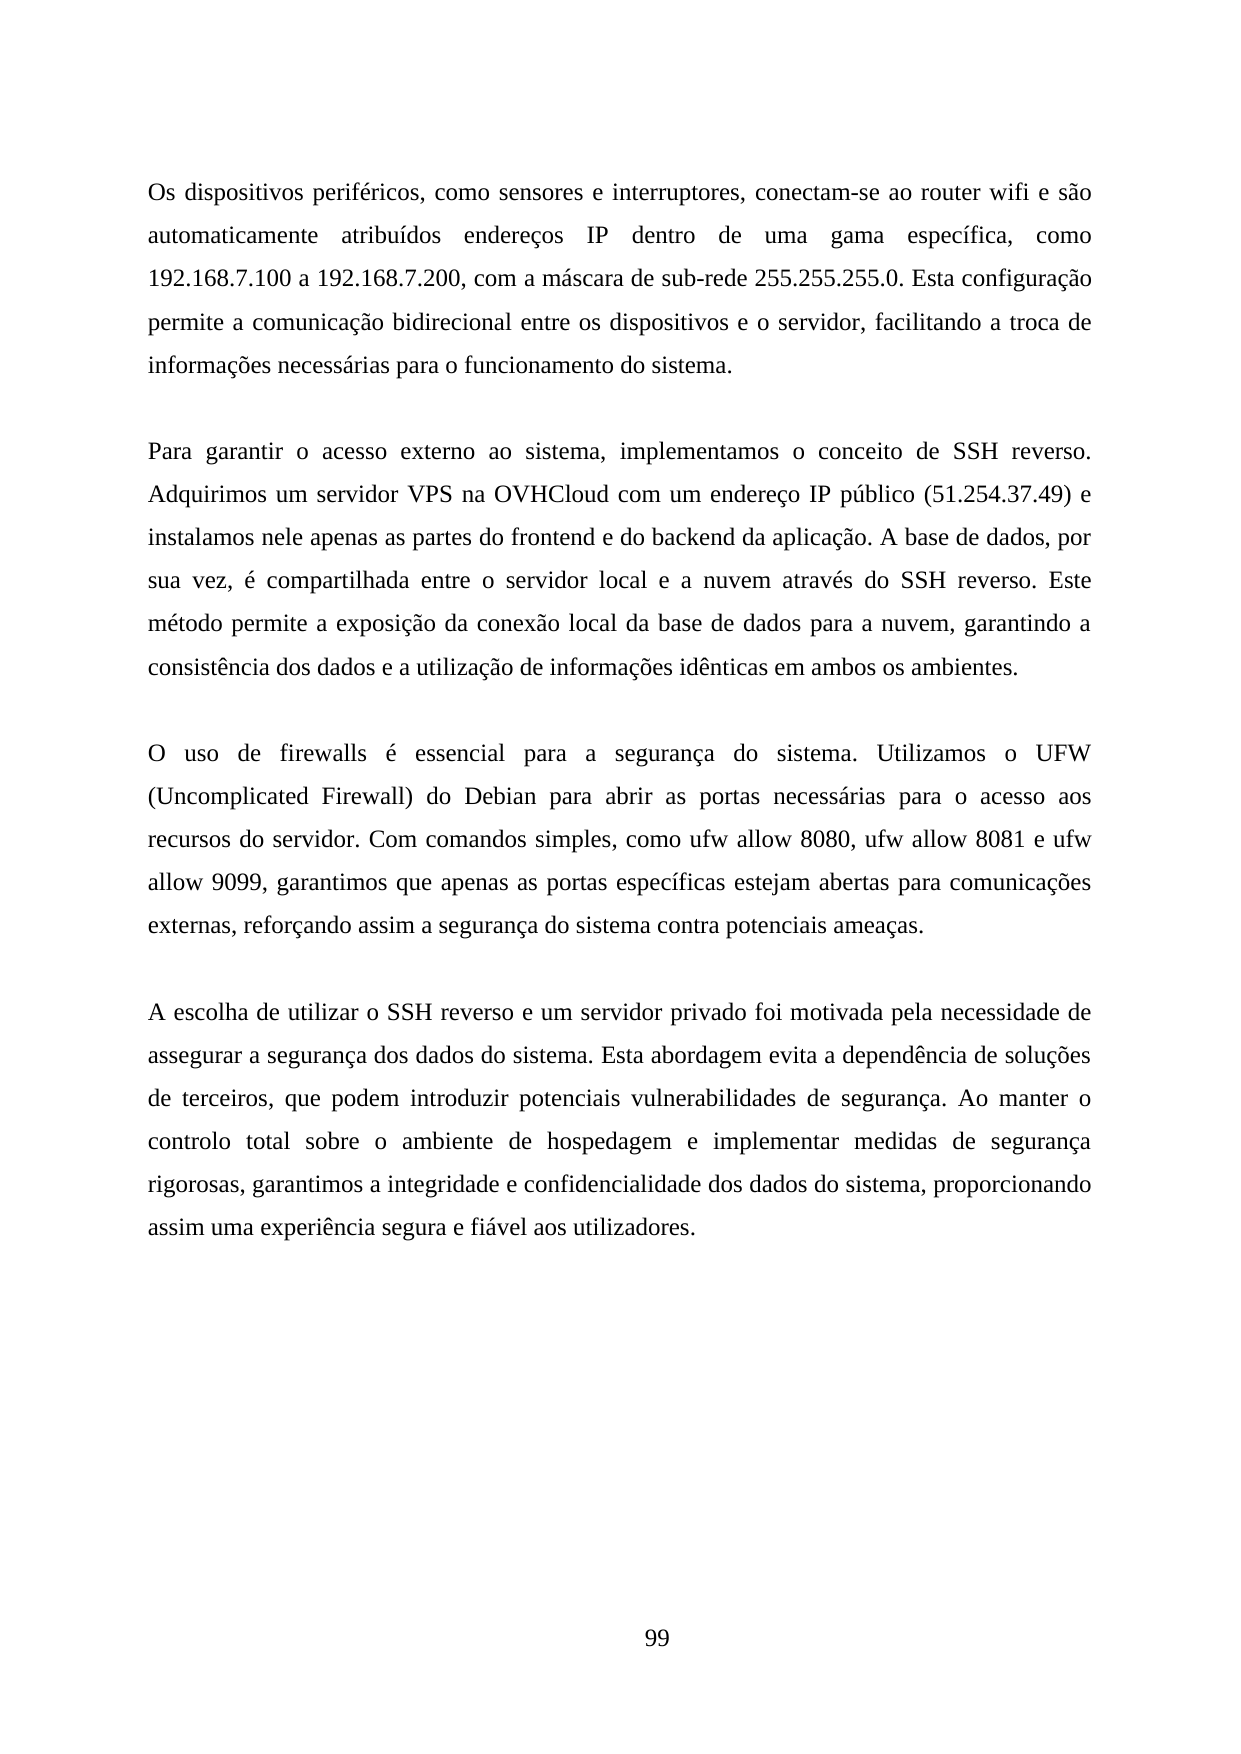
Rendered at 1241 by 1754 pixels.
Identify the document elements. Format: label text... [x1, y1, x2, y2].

text A escolha de utilizar o SSH reverso e um servidor privado foi motivada pela necessidade de assegurar a segurança dos dados do sistema. Esta abordagem evita a dependência de soluções de terceiros, que podem introduzir potenciais vulnerabilidades de segurança. Ao manter o controlo total sobre o ambiente de hospedagem e implementar medidas de segurança rigorosas, garantimos a integridade e confidencialidade dos dados do sistema, proporcionando assim uma experiência segura e fiável aos utilizadores. [148, 997, 1092, 1241]
text Os dispositivos periféricos, como sensores e interruptores, conectam-se ao router wifi e são automaticamente atribuídos endereços IP dentro de uma gama específica, como 192.168.7.100 a 192.168.7.200, com a máscara de sub-rede 255.255.255.0. Esta configuração permite a comunicação bidirecional entre os dispositivos e o servidor, facilitando a troca de informações necessárias para o funcionamento do sistema. [148, 177, 1092, 378]
text O uso de firewalls é essencial para a segurança do sistema. Utilizamos o UFW (Uncomplicated Firewall) do Debian para abrir as portas necessárias para o acesso aos recursos do servidor. Com comandos simples, como ufw allow 8080, ufw allow 8081 e ufw allow 9099, garantimos que apenas as portas específicas estejam abertas para comunicações externas, reforçando assim a segurança do sistema contra potenciais ameaças. [148, 738, 1092, 939]
text Para garantir o acesso externo ao sistema, implementamos o conceito de SSH reverso. Adquirimos um servidor VPS na OVHCloud com um endereço IP público (51.254.37.49) e instalamos nele apenas as partes do frontend e do backend da aplicação. A base de dados, por sua vez, é compartilhada entre o servidor local e a nuvem através do SSH reverso. Este método permite a exposição da conexão local da base de dados para a nuvem, garantindo a consistência dos dados e a utilização de informações idênticas em ambos os ambientes. [148, 436, 1092, 680]
